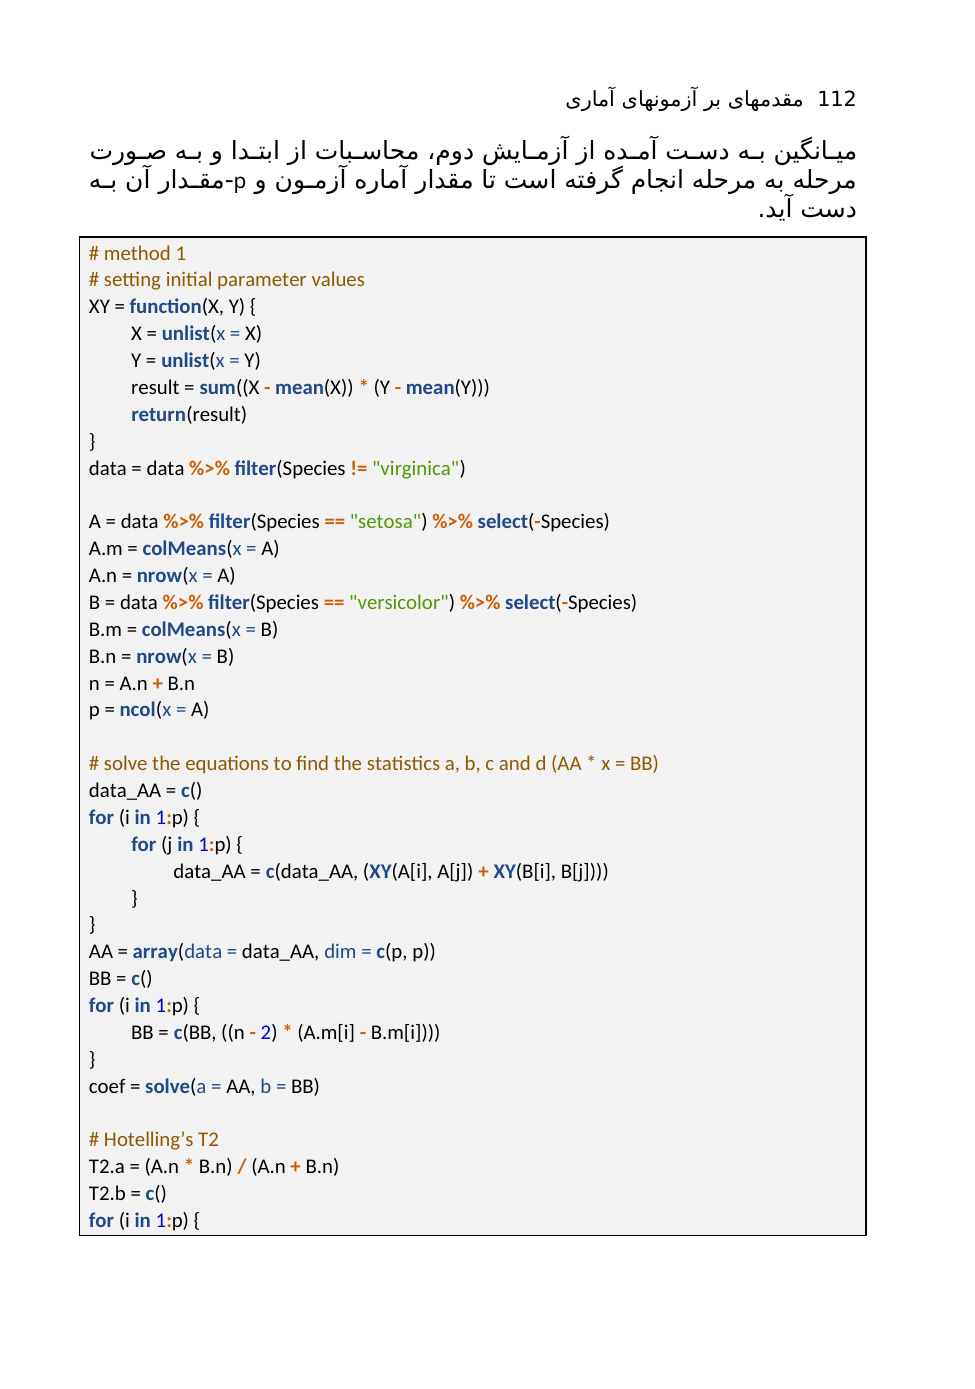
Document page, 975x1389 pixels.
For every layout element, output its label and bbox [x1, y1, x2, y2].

text [80, 238, 865, 1235]
text [89, 136, 857, 223]
